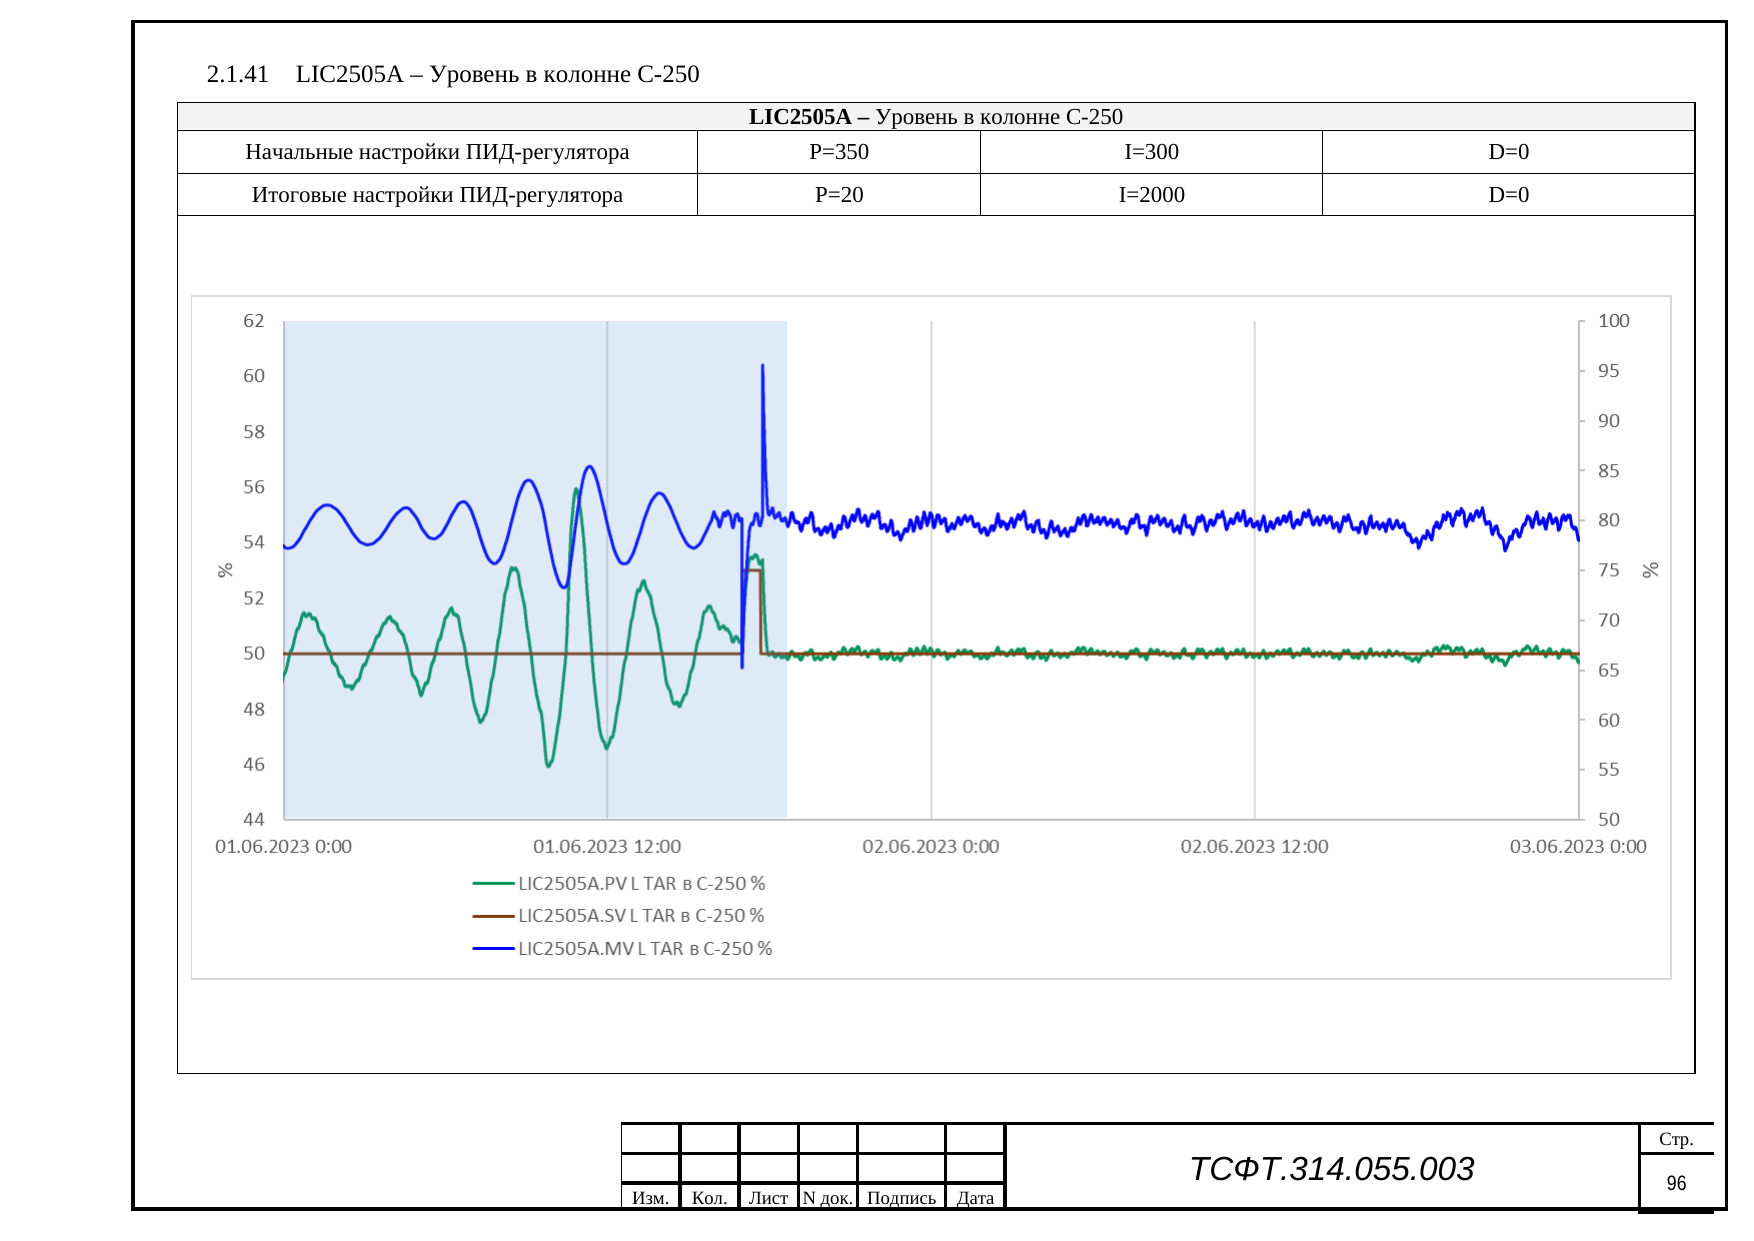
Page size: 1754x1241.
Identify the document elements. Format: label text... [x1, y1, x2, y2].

table_cell I=300 [981, 131, 1322, 172]
table_cell I=2000 [981, 174, 1322, 215]
text LIC2505A – Уровень в колонне С-250 [207, 59, 1665, 88]
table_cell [178, 216, 1694, 1073]
picture [190, 295, 1672, 980]
table_cell Итоговые настройки ПИД-регулятора [178, 174, 697, 215]
table_cell D=0 [1323, 174, 1694, 215]
table_cell P=350 [698, 131, 980, 172]
table_cell P=20 [698, 174, 980, 215]
table_header LIC2505A – Уровень в колонне С-250 [178, 103, 1694, 129]
table_cell D=0 [1323, 131, 1694, 172]
table_cell Начальные настройки ПИД-регулятора [178, 131, 697, 172]
